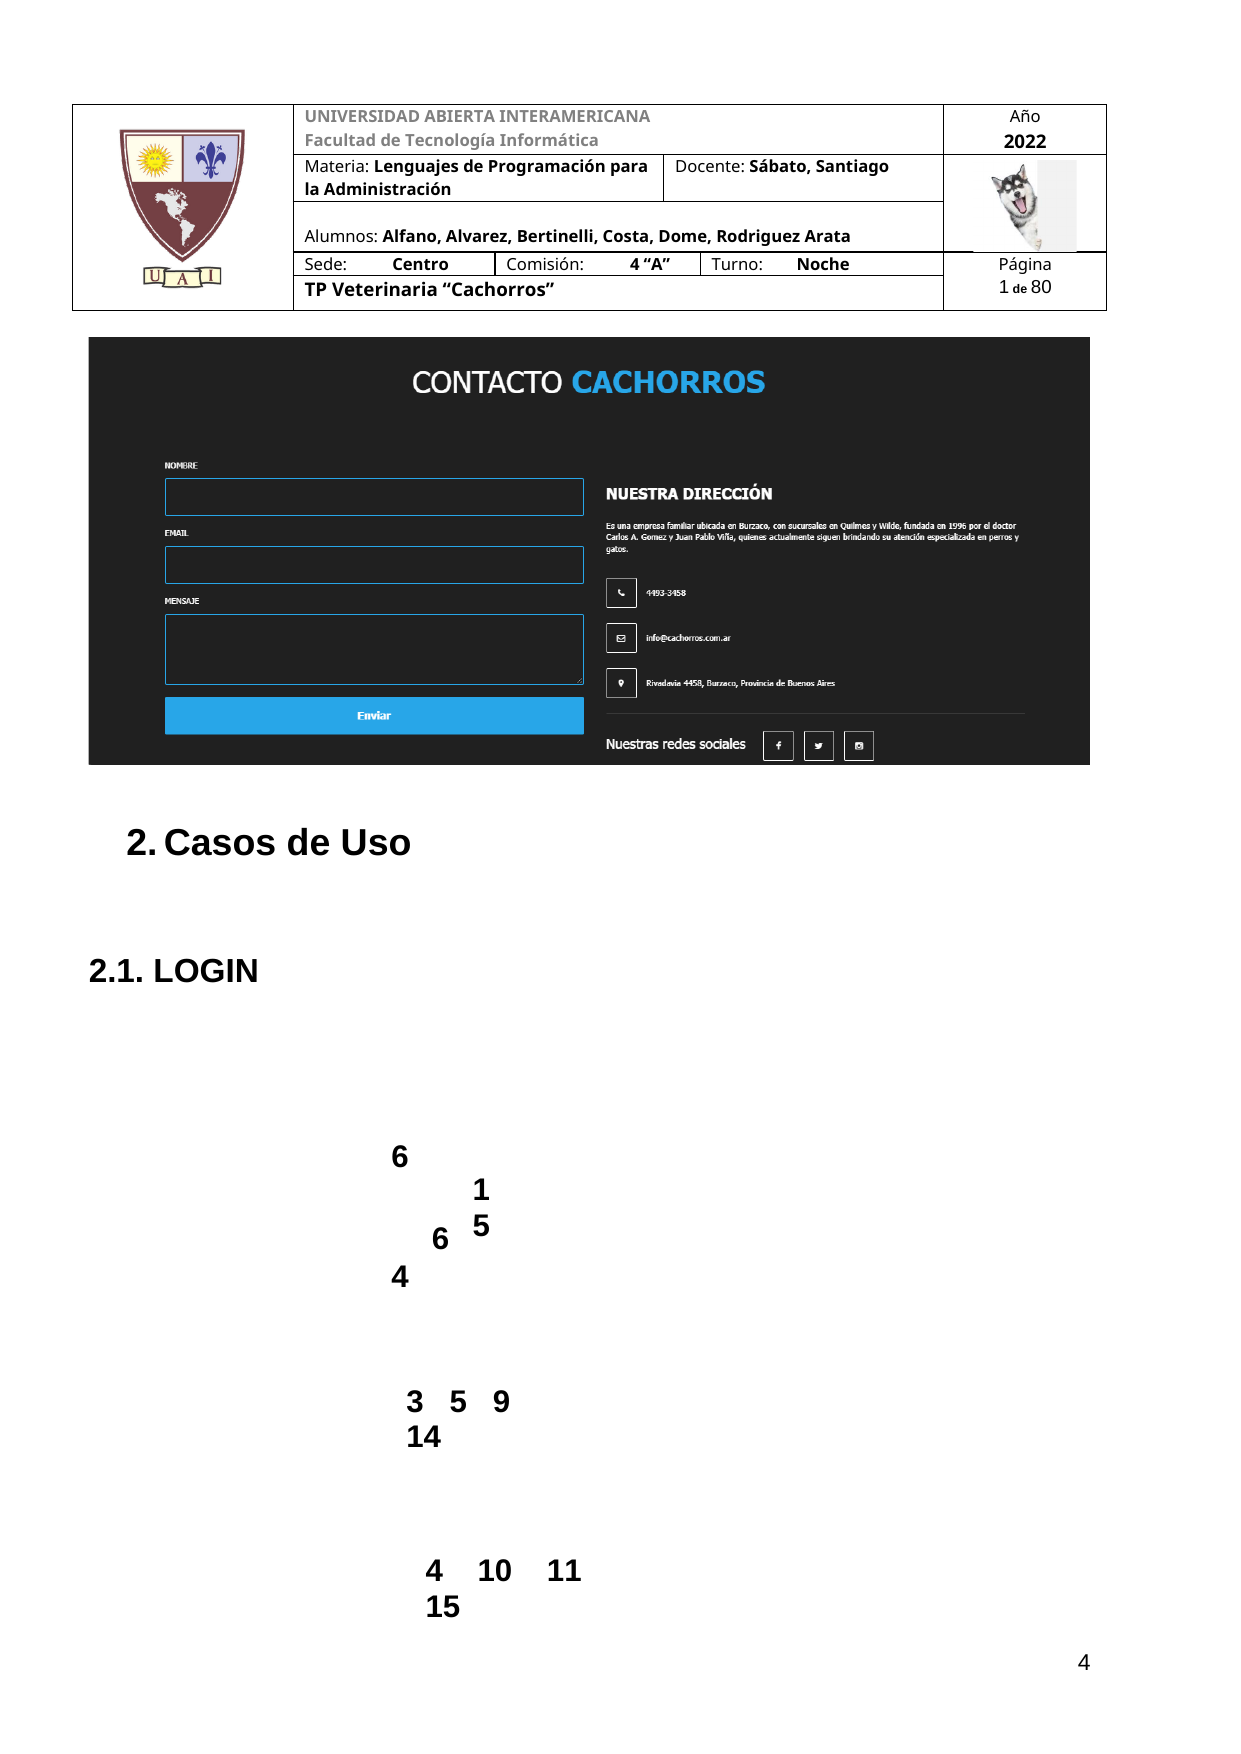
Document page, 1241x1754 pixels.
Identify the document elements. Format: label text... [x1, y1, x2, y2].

picture [117, 125, 249, 291]
subtitle Casos de Uso [126, 820, 1090, 863]
subtitle 2.1. LOGIN [88, 951, 1090, 990]
picture [88, 337, 1090, 765]
picture [973, 160, 1077, 252]
